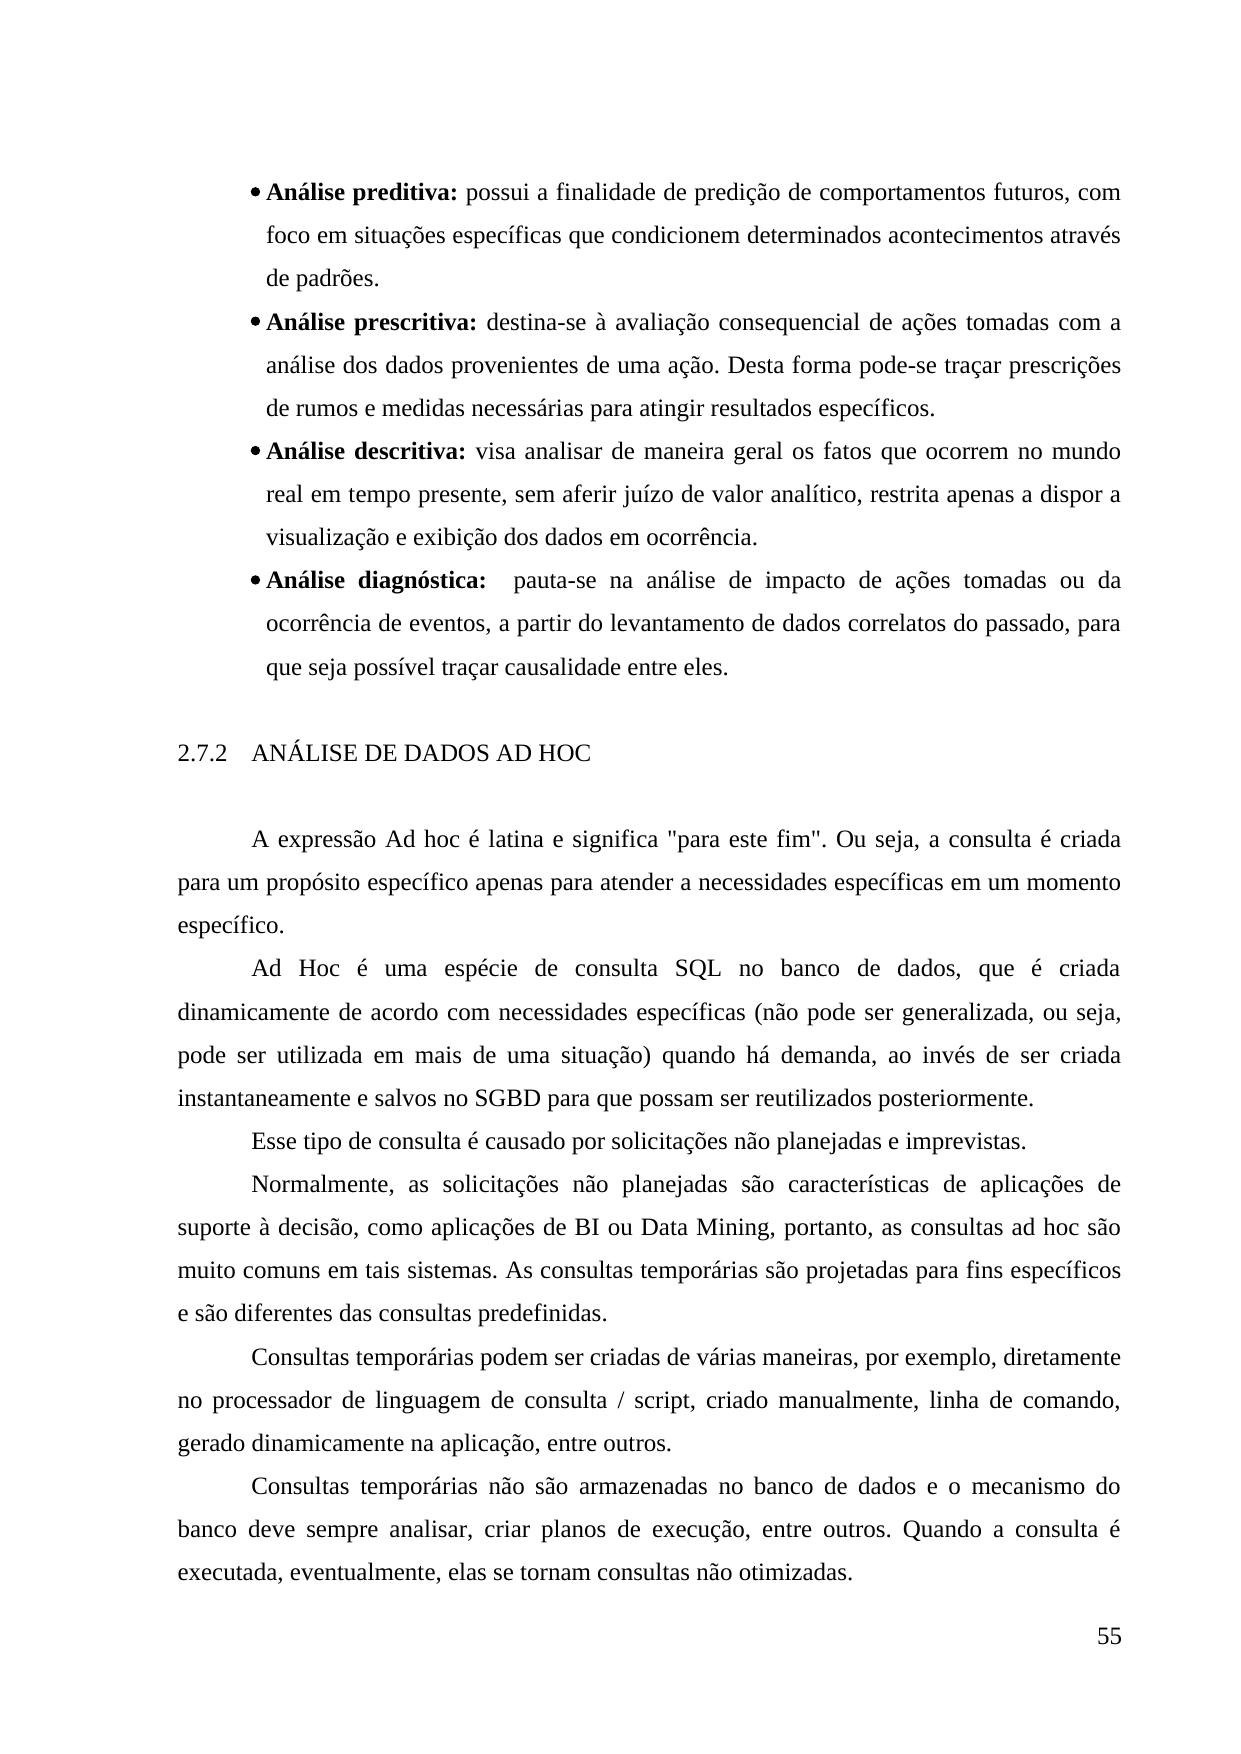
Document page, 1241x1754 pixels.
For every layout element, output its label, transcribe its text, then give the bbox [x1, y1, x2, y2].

subtitle Análise de dados Ad Hoc [177, 738, 1122, 767]
text Normalmente, as solicitações não planejadas são características de aplicações de suporte à decisão, como aplicações de BI ou Data Mining, portanto, as consultas ad hoc são muito comuns em tais sistemas. As consultas temporárias são projetadas para fins específicos e são diferentes das consultas predefinidas. [177, 1169, 1122, 1327]
text Consultas temporárias podem ser criadas de várias maneiras, por exemplo, diretamente no processador de linguagem de consulta / script, criado manualmente, linha de comando, gerado dinamicamente na aplicação, entre outros. [177, 1342, 1122, 1457]
list Análise diagnóstica: pauta-se na análise de impacto de ações tomadas ou da ocorrência de eventos, a partir do levantamento de dados correlatos do passado, para que seja possível traçar causalidade entre eles. [251, 565, 1122, 680]
text A expressão Ad hoc é latina e significa "para este fim". Ou seja, a consulta é criada para um propósito específico apenas para atender a necessidades específicas em um momento específico. [177, 824, 1122, 939]
list Análise descritiva: visa analisar de maneira geral os fatos que ocorrem no mundo real em tempo presente, sem aferir juízo de valor analítico, restrita apenas a dispor a visualização e exibição dos dados em ocorrência. [251, 436, 1122, 551]
list Análise prescritiva: destina-se à avaliação consequencial de ações tomadas com a análise dos dados provenientes de uma ação. Desta forma pode-se traçar prescrições de rumos e medidas necessárias para atingir resultados específicos. [251, 307, 1122, 422]
text Ad Hoc é uma espécie de consulta SQL no banco de dados, que é criada dinamicamente de acordo com necessidades específicas (não pode ser generalizada, ou seja, pode ser utilizada em mais de uma situação) quando há demanda, ao invés de ser criada instantaneamente e salvos no SGBD para que possam ser reutilizados posteriormente. [177, 953, 1122, 1112]
text Consultas temporárias não são armazenadas no banco de dados e o mecanismo do banco deve sempre analisar, criar planos de execução, entre outros. Quando a consulta é executada, eventualmente, elas se tornam consultas não otimizadas. [177, 1471, 1122, 1586]
list Análise preditiva: possui a finalidade de predição de comportamentos futuros, com foco em situações específicas que condicionem determinados acontecimentos através de padrões. [251, 177, 1122, 292]
text Esse tipo de consulta é causado por solicitações não planejadas e imprevistas. [177, 1126, 1122, 1155]
